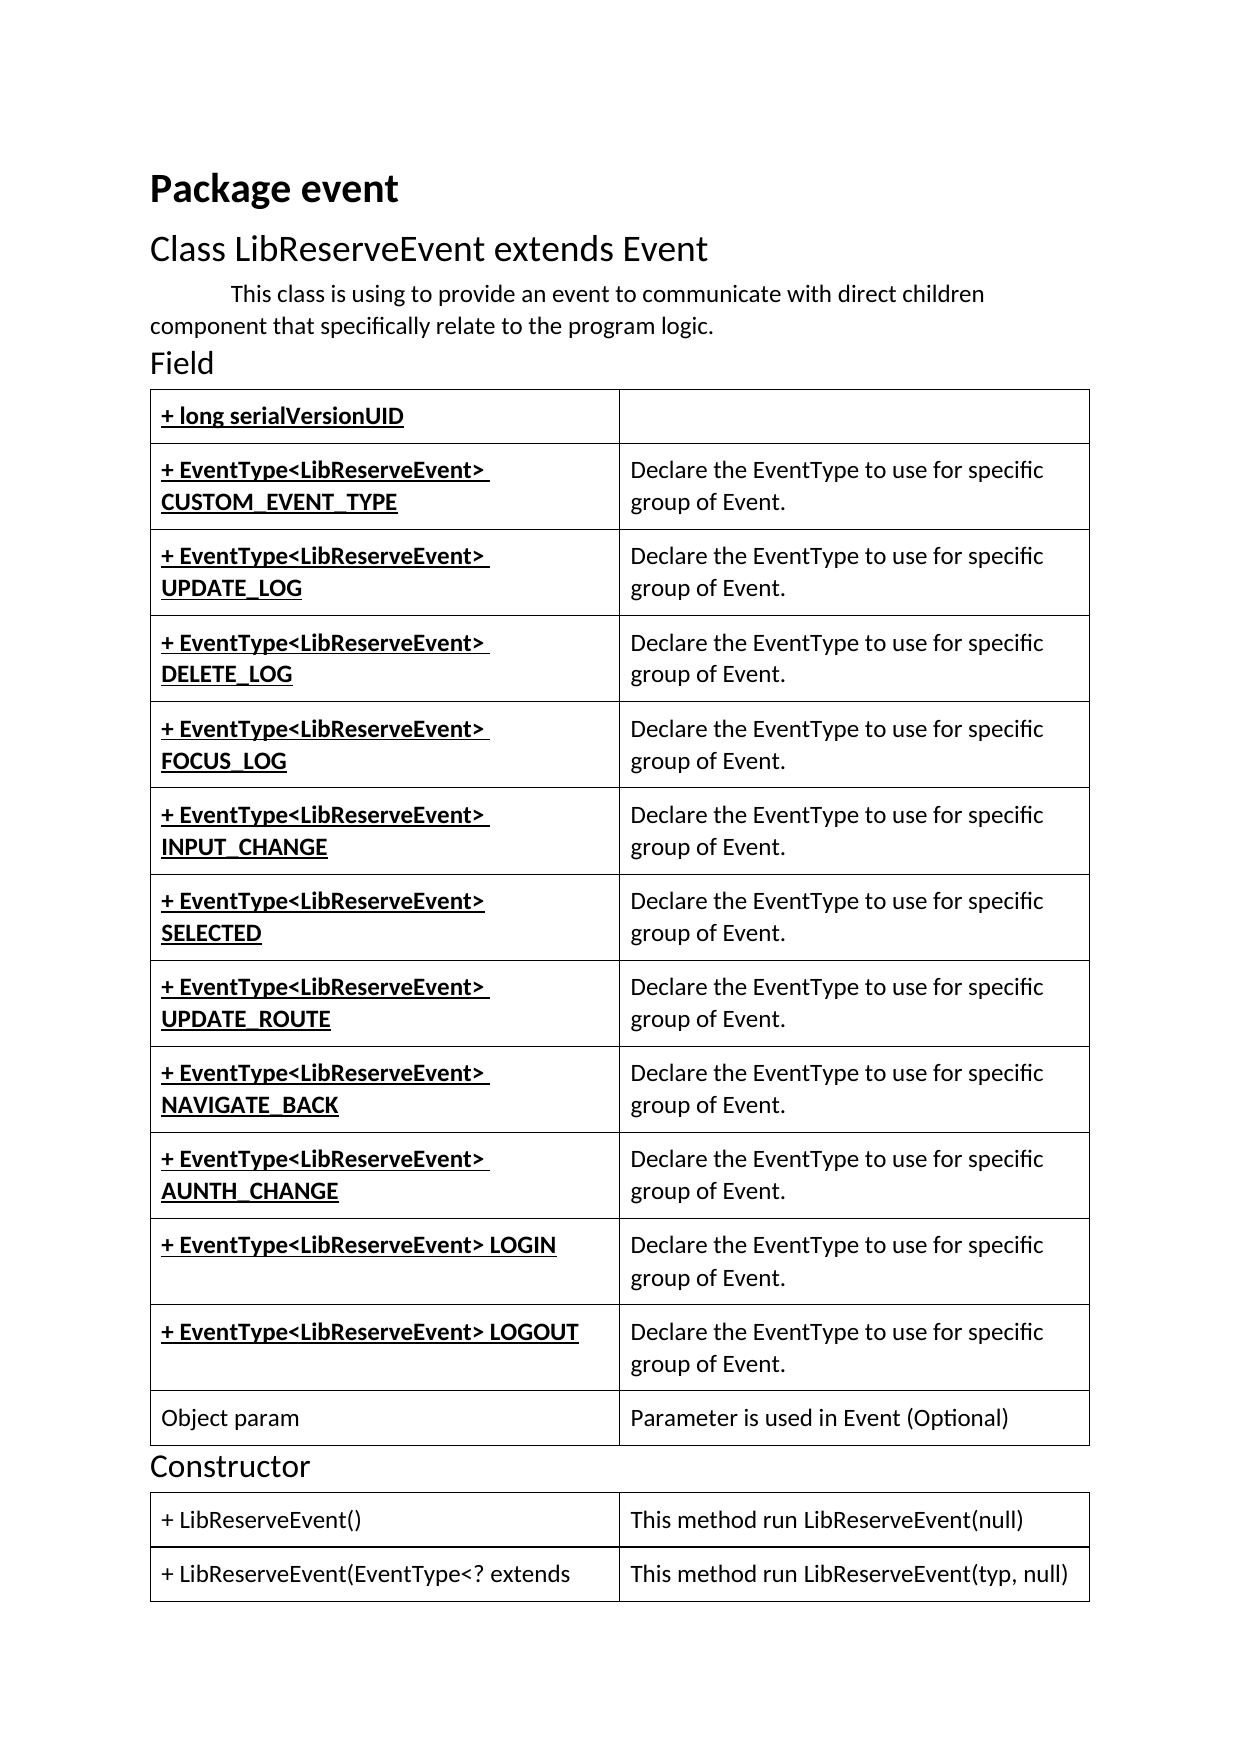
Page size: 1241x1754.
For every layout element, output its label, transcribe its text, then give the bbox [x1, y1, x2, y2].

table_cell + EventType<LibReserveEvent> NAVIGATE_BACK [151, 1047, 619, 1132]
table_cell + EventType<LibReserveEvent> LOGOUT [151, 1305, 619, 1390]
table_header + long serialVersionUID [151, 390, 619, 443]
table_header This method run LibReserveEvent(null) [620, 1493, 1089, 1546]
table_cell + EventType<LibReserveEvent> SELECTED [151, 875, 619, 959]
table_cell + EventType<LibReserveEvent> UPDATE_ROUTE [151, 961, 619, 1046]
text This class is using to provide an event to communicate with direct children component that specifically relate to the program logic. [150, 278, 1090, 340]
table_cell Declare the EventType to use for specific group of Event. [620, 788, 1089, 873]
table_cell + EventType<LibReserveEvent> AUNTH_CHANGE [151, 1133, 619, 1218]
table_cell Declare the EventType to use for specific group of Event. [620, 616, 1089, 701]
table_cell + EventType<LibReserveEvent> UPDATE_LOG [151, 530, 619, 615]
table_cell Declare the EventType to use for specific group of Event. [620, 1219, 1089, 1304]
table_cell Declare the EventType to use for specific group of Event. [620, 1305, 1089, 1390]
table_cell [151, 1548, 619, 1601]
subtitle Constructor [150, 1446, 1090, 1486]
table_cell Parameter is used in Event (Optional) [620, 1391, 1089, 1444]
table_cell Declare the EventType to use for specific group of Event. [620, 875, 1089, 959]
table_cell Declare the EventType to use for specific group of Event. [620, 1047, 1089, 1132]
table_cell Declare the EventType to use for specific group of Event. [620, 961, 1089, 1046]
table_cell Declare the EventType to use for specific group of Event. [620, 702, 1089, 787]
subtitle Package event [150, 162, 1090, 213]
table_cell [620, 1548, 1089, 1601]
table_cell Declare the EventType to use for specific group of Event. [620, 444, 1089, 529]
table_header + LibReserveEvent() [151, 1493, 619, 1546]
table_cell Declare the EventType to use for specific group of Event. [620, 1133, 1089, 1218]
table_cell + EventType<LibReserveEvent> FOCUS_LOG [151, 702, 619, 787]
table_cell + EventType<LibReserveEvent> LOGIN [151, 1219, 619, 1304]
table_cell Object param [151, 1391, 619, 1444]
table_cell + EventType<LibReserveEvent> DELETE_LOG [151, 616, 619, 701]
table_cell + EventType<LibReserveEvent> INPUT_CHANGE [151, 788, 619, 873]
subtitle Field [150, 342, 1090, 382]
table_header [620, 390, 1089, 443]
subtitle Class LibReserveEvent extends Event [150, 225, 1090, 271]
table_cell + EventType<LibReserveEvent> CUSTOM_EVENT_TYPE [151, 444, 619, 529]
table_cell Declare the EventType to use for specific group of Event. [620, 530, 1089, 615]
